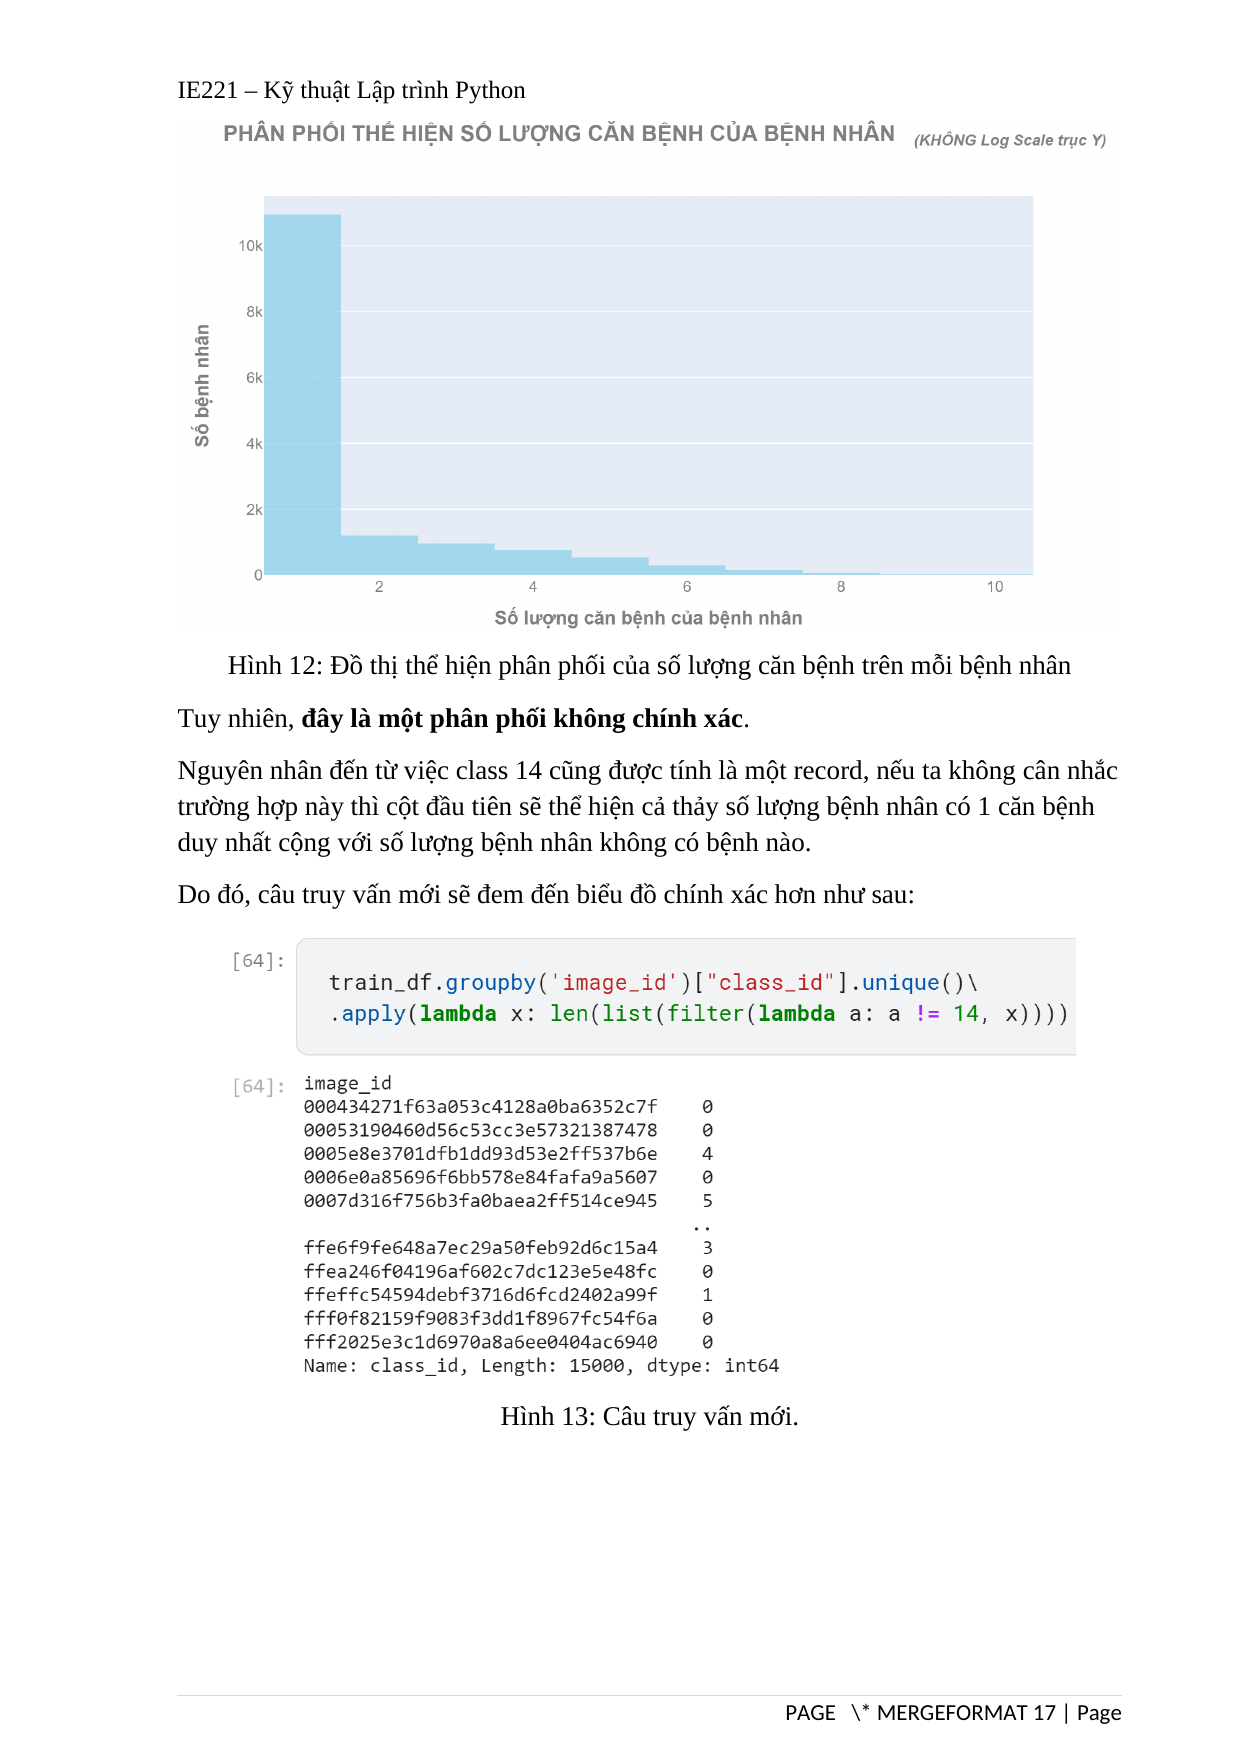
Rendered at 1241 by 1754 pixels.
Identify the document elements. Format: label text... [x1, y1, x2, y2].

text Hình 12: Đồ thị thể hiện phân phối của số lượng căn bệnh trên mỗi bệnh nhân [177, 649, 1122, 681]
text Tuy nhiên, đây là một phân phối không chính xác. [177, 702, 1122, 733]
text Hình 13: Câu truy vấn mới. [177, 1400, 1122, 1431]
text Nguyên nhân đến từ việc class 14 cũng được tính là một record, nếu ta không cân nhắc trường hợp này thì cột đầu tiên sẽ thể hiện cả thảy số lượng bệnh nhân có 1 căn bệnh duy nhất cộng với số lượng bệnh nhân không có bệnh nào. [177, 754, 1122, 857]
picture [177, 118, 1123, 629]
picture [222, 930, 1077, 1379]
text Do đó, câu truy vấn mới sẽ đem đến biểu đồ chính xác hơn như sau: [177, 878, 1122, 909]
